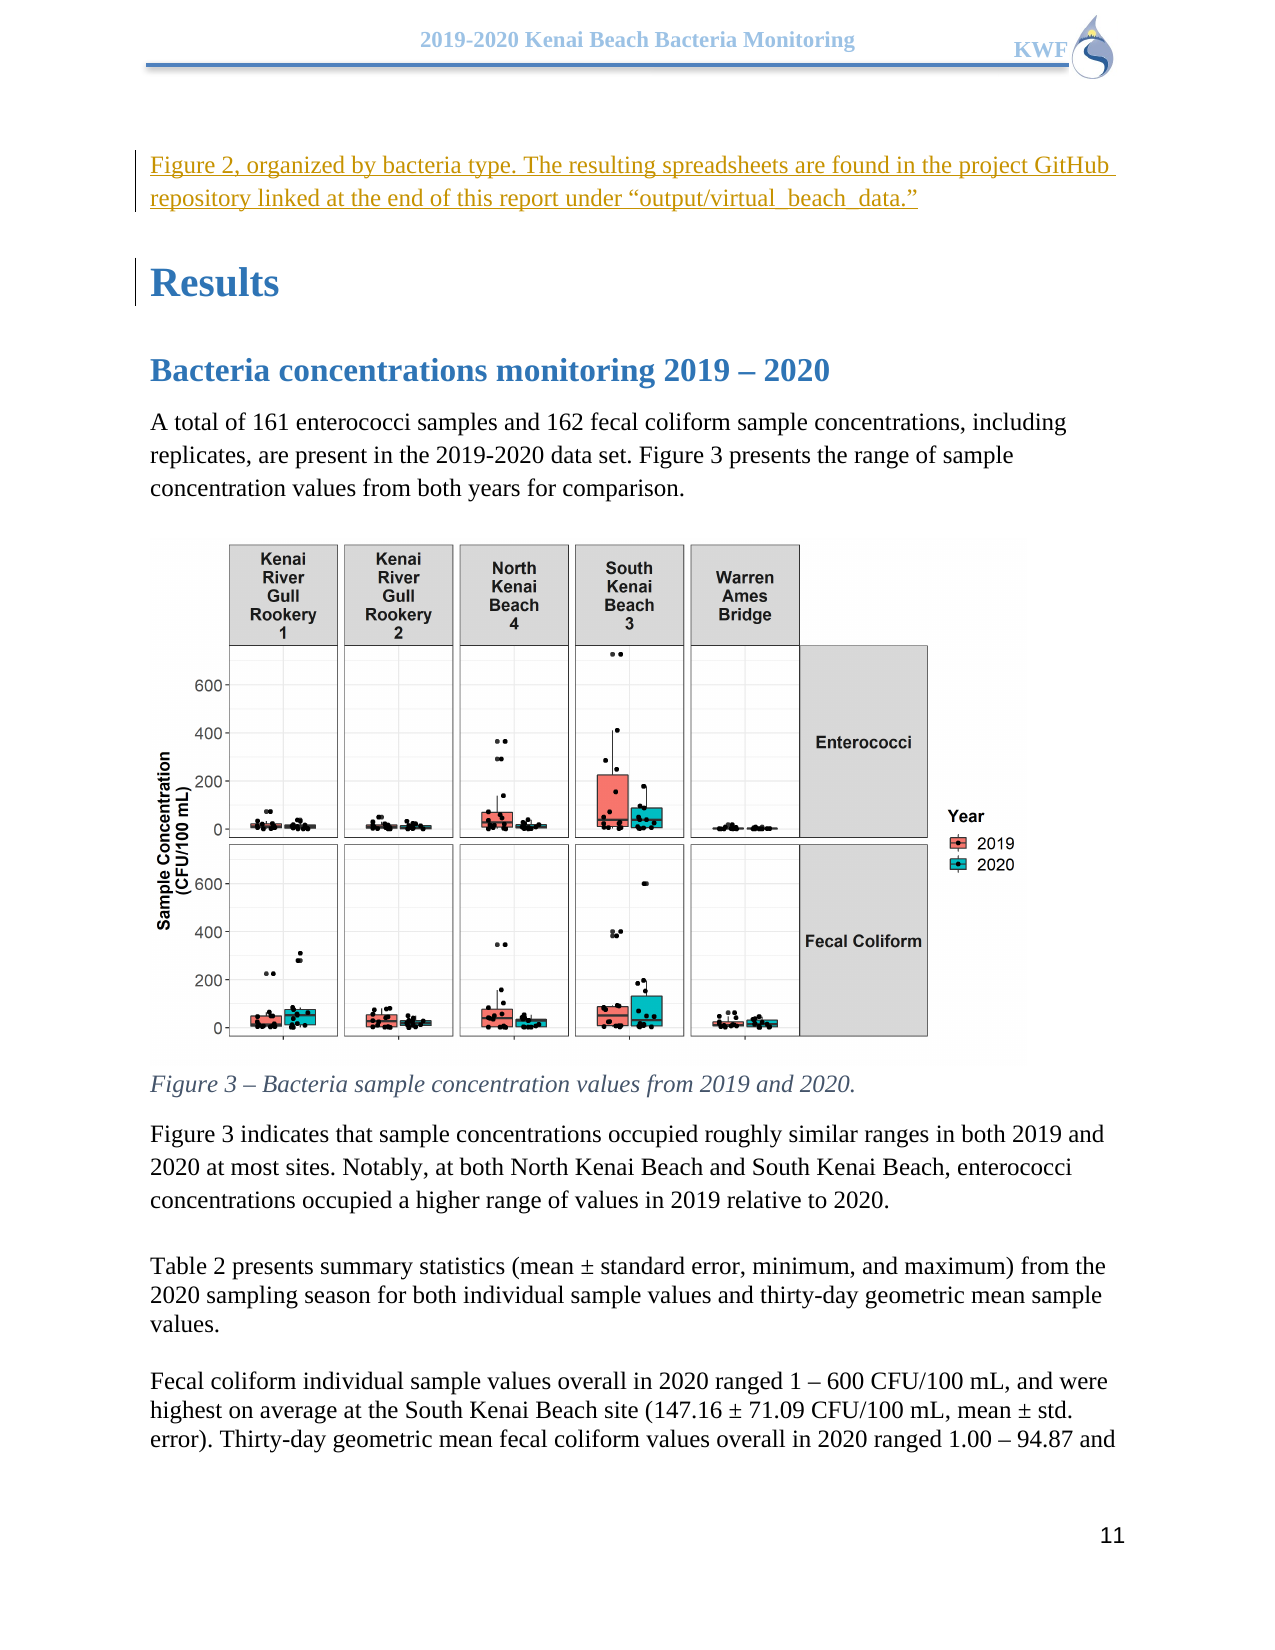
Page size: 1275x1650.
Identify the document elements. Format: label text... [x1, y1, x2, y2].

text Figure 3 indicates that sample concentrations occupied roughly similar ranges in both 2019 and 2020 at most sites. Notably, at both North Kenai Beach and South Kenai Beach, enterococci concentrations occupied a higher range of values in 2019 relative to 2020. [150, 1119, 1125, 1214]
text Table 2 presents summary statistics (mean ± standard error, minimum, and maximum) from the 2020 sampling season for both individual sample values and thirty-day geometric mean sample values. [150, 1251, 1125, 1337]
text A total of 161 enterococci samples and 162 fecal coliform sample concentrations, including replicates, are present in the 2019-2020 data set. Figure 3 presents the range of sample concentration values from both years for comparison. [150, 407, 1125, 502]
subtitle Results [150, 258, 1125, 306]
picture [1069, 13, 1118, 79]
picture [150, 538, 1028, 1066]
subtitle Bacteria concentrations monitoring 2019 – 2020 [150, 350, 1125, 389]
text Figure 3 – Bacteria sample concentration values from 2019 and 2020. [150, 1069, 1125, 1098]
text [150, 1366, 1125, 1452]
